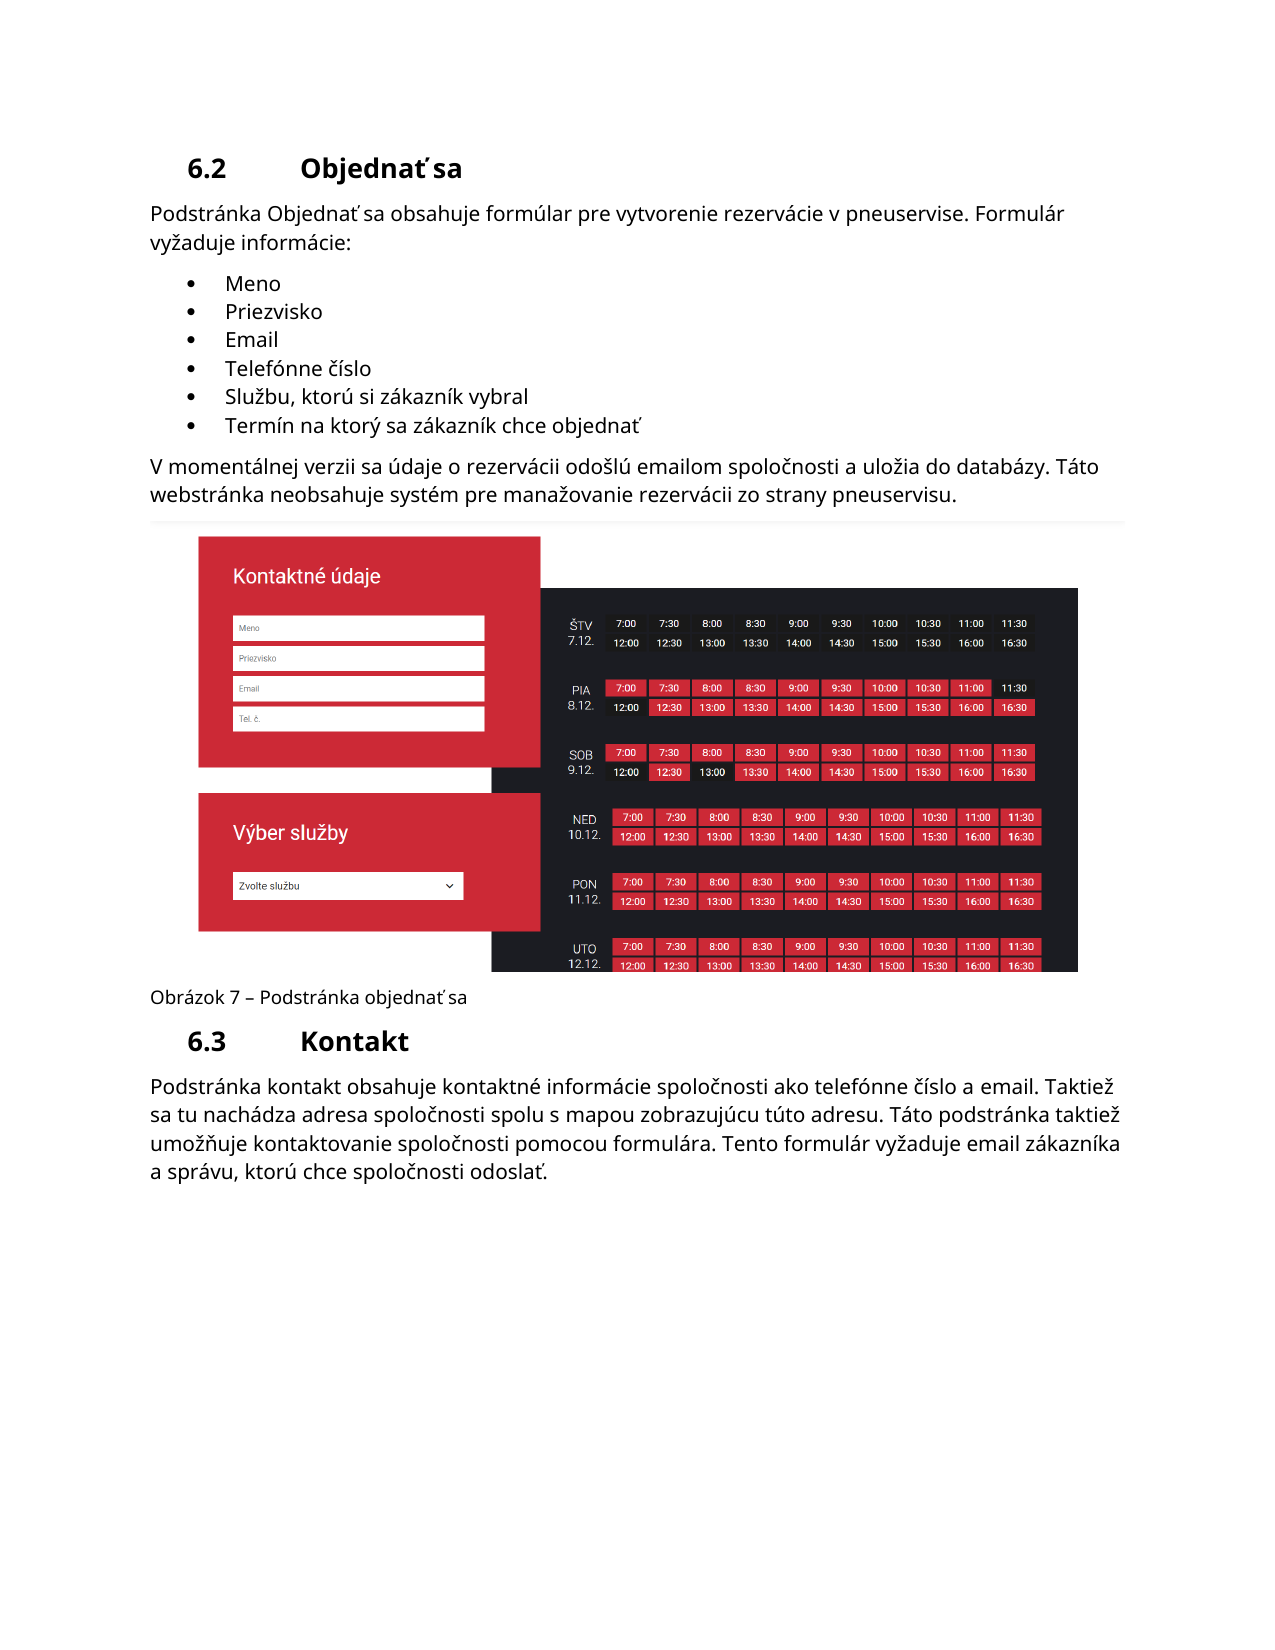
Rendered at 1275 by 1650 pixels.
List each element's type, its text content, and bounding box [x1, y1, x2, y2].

text Obrázok 7 – Podstránka objednať sa [150, 984, 1125, 1010]
list Priezvisko [187, 297, 1125, 326]
text Podstránka kontakt obsahuje kontaktné informácie spoločnosti ako telefónne číslo a email. Taktiež sa tu nachádza adresa spoločnosti spolu s mapou zobrazujúcu túto adresu. Táto podstránka taktiež umožňuje kontaktovanie spoločnosti pomocou formulára. Tento formulár vyžaduje email zákazníka a správu, ktorú chce spoločnosti odoslať. [150, 1072, 1125, 1186]
subtitle Objednať sa [187, 150, 1125, 187]
text Podstránka Objednať sa obsahuje formúlar pre vytvorenie rezervácie v pneuservise. Formulár vyžaduje informácie: [150, 199, 1125, 256]
text V momentálnej verzii sa údaje o rezervácii odošlú emailom spoločnosti a uložia do databázy. Táto webstránka neobsahuje systém pre manažovanie rezervácii zo strany pneuservisu. [150, 452, 1125, 509]
list Termín na ktorý sa zákazník chce objednať [187, 411, 1125, 439]
list Meno [187, 269, 1125, 297]
list Email [187, 326, 1125, 354]
picture [150, 521, 1125, 972]
list Telefónne číslo [187, 354, 1125, 382]
list Službu, ktorú si zákazník vybral [187, 382, 1125, 411]
subtitle Kontakt [187, 1023, 1125, 1059]
